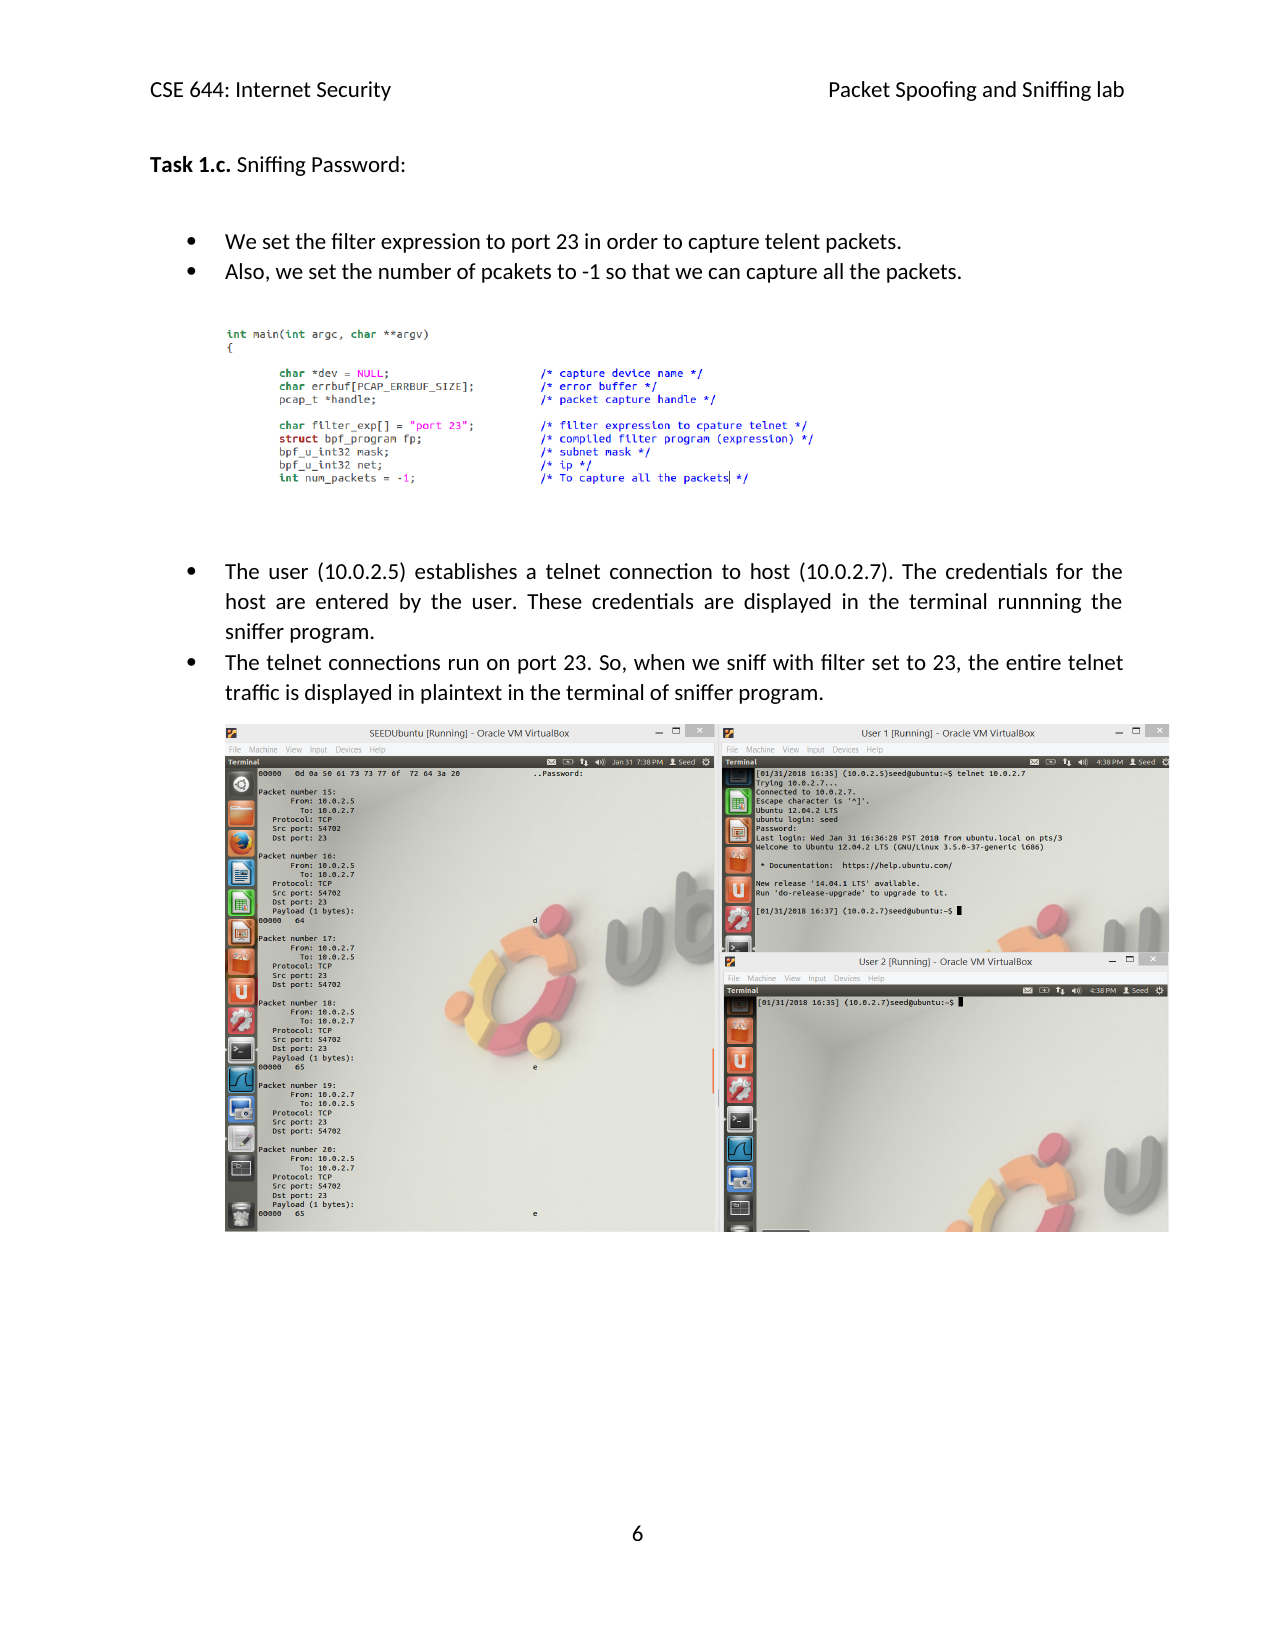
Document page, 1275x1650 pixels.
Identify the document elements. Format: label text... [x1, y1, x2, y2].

picture [225, 317, 830, 492]
list The user (10.0.2.5) establishes a telnet connection to host (10.0.2.7). The credentials for the host are entered by the user. These credentials are displayed in the terminal runnning the sniffer program. [187, 557, 1125, 646]
list We set the filter expression to port 23 in order to capture telent packets. [187, 227, 1125, 255]
picture [225, 724, 1170, 1232]
text Task 1.c. Sniffing Password: [150, 150, 1125, 178]
list The telnet connections run on port 23. So, when we sniff with filter set to 23, the entire telnet traffic is displayed in plaintext in the terminal of sniffer program. [187, 648, 1125, 706]
list Also, we set the number of pcakets to -1 so that we can capture all the packets. [187, 257, 1125, 285]
